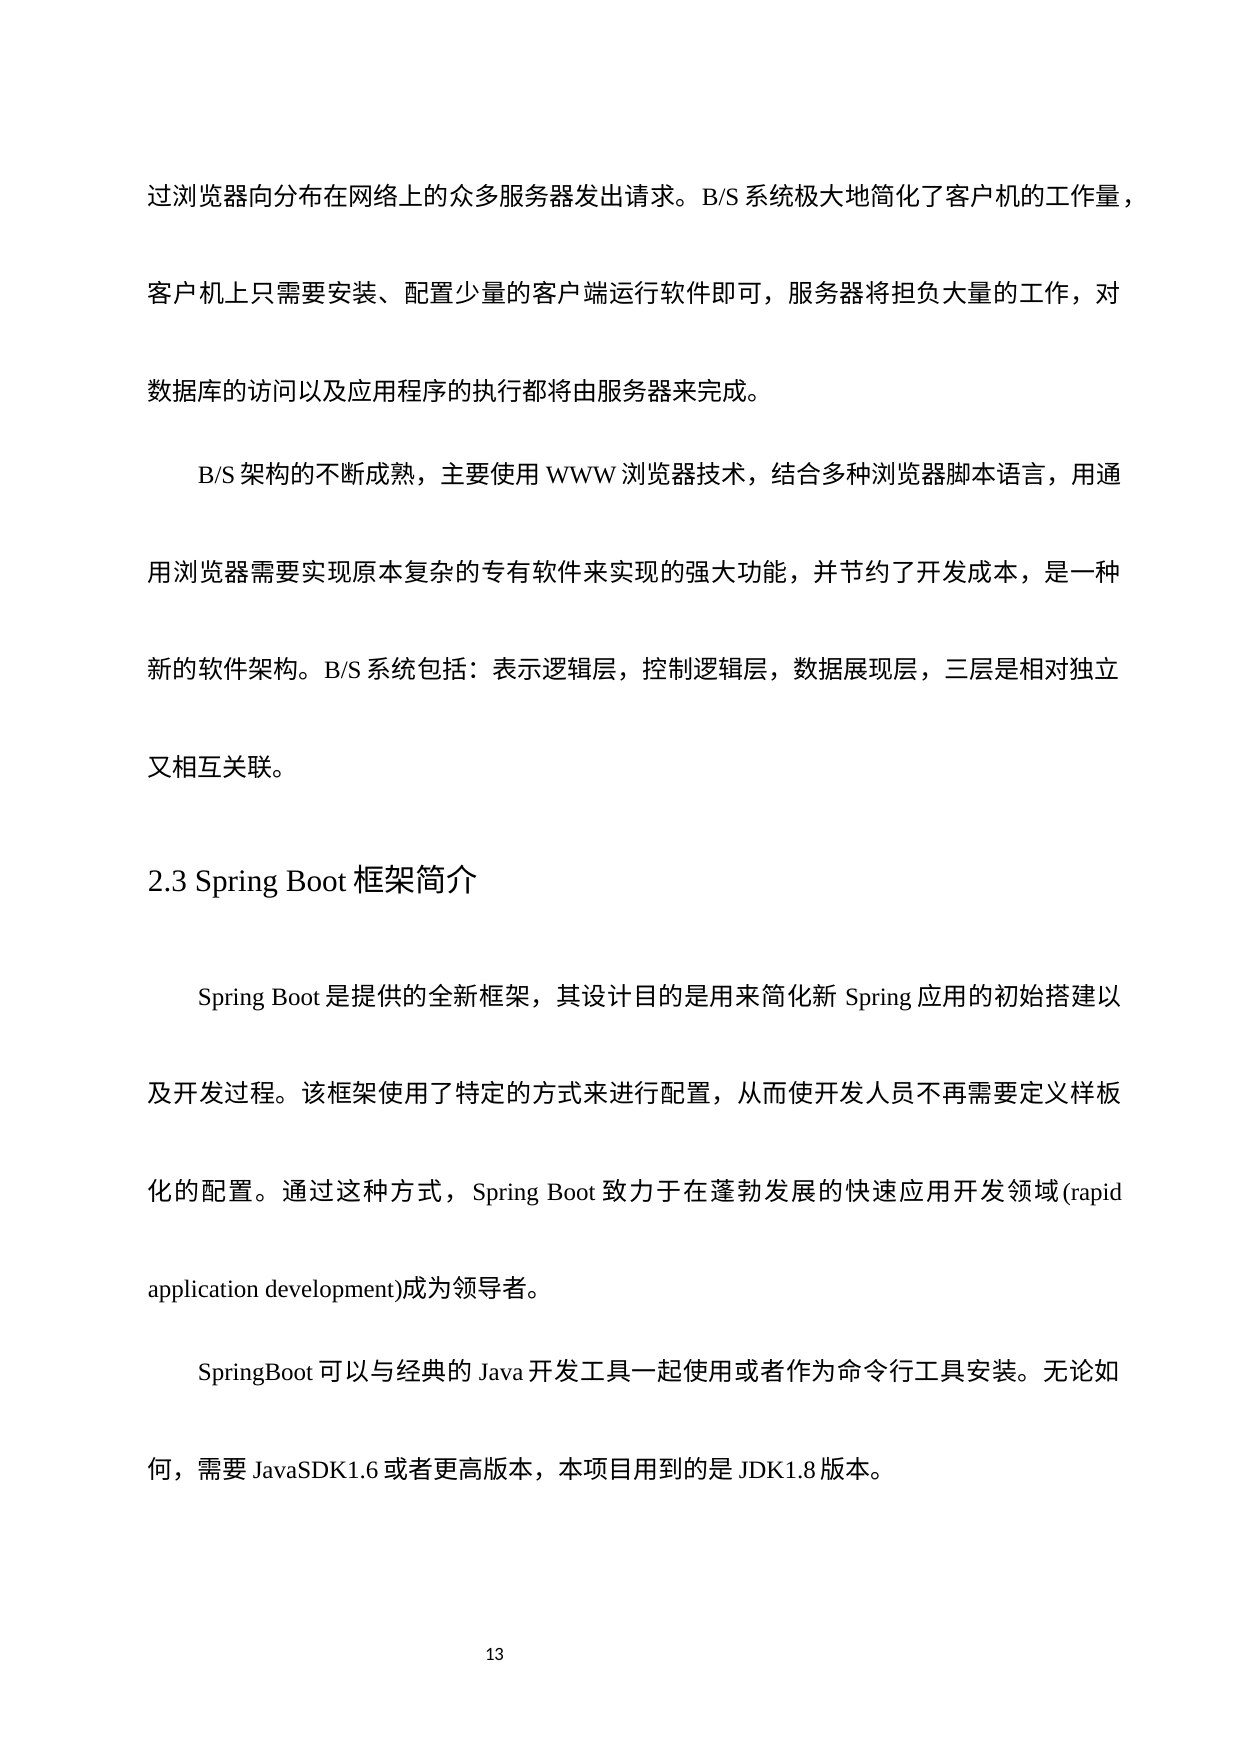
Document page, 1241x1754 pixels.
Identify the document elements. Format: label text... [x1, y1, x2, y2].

text Spring Boot是提供的全新框架，其设计目的是用来简化新Spring应用的初始搭建以及开发过程。该框架使用了特定的方式来进行配置，从而使开发人员不再需要定义样板化的配置。通过这种方式，Spring Boot致力于在蓬勃发展的快速应用开发领域(rapid application development)成为领导者。 [148, 962, 1122, 1319]
text B/S架构的不断成熟，主要使用WWW浏览器技术，结合多种浏览器脚本语言，用通用浏览器需要实现原本复杂的专有软件来实现的强大功能，并节约了开发成本，是一种新的软件架构。B/S系统包括：表示逻辑层，控制逻辑层，数据展现层，三层是相对独立又相互关联。 [148, 440, 1122, 798]
text SpringBoot可以与经典的Java开发工具一起使用或者作为命令行工具安装。无论如何，需要JavaSDK1.6或者更高版本，本项目用到的是JDK1.8版本。 [148, 1337, 1122, 1500]
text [148, 162, 1122, 422]
text 2.3 Spring Boot框架简介 [148, 845, 1122, 910]
